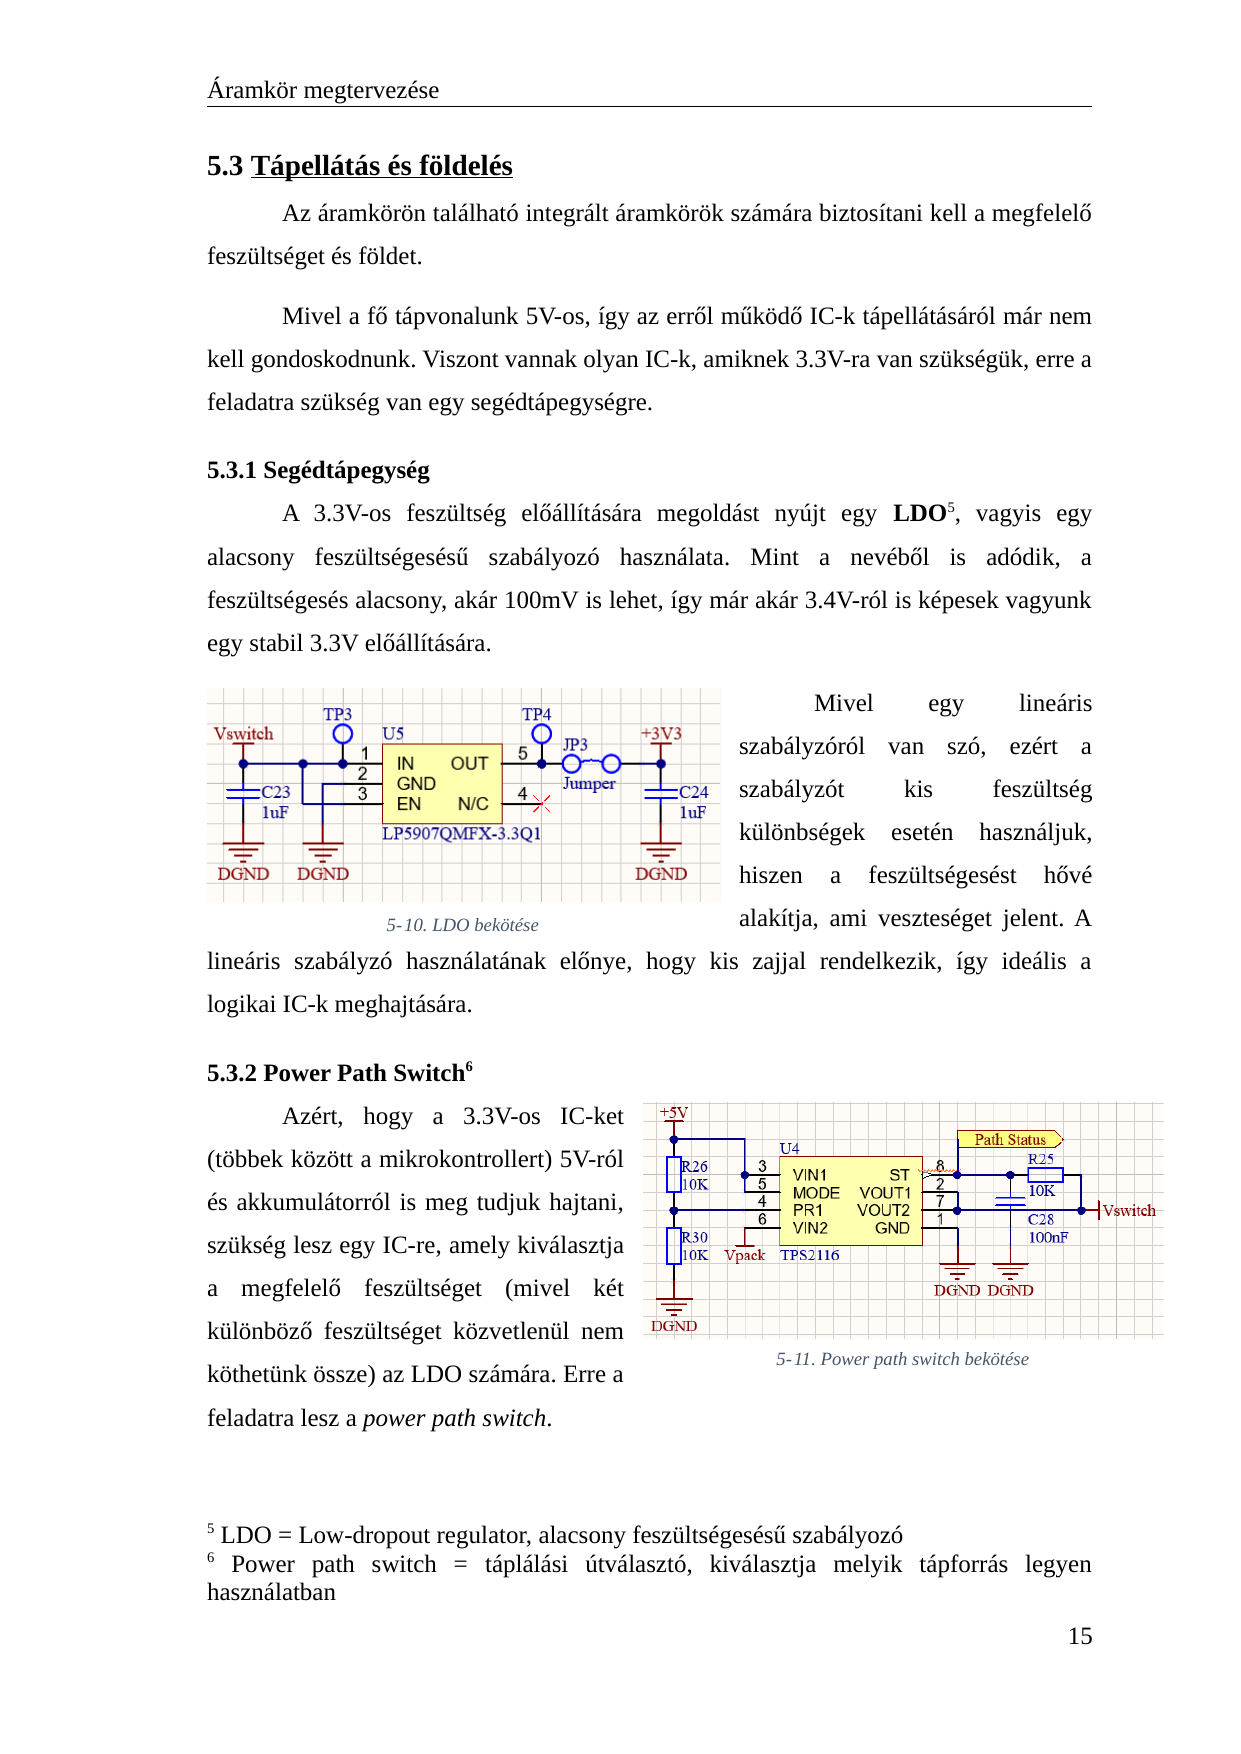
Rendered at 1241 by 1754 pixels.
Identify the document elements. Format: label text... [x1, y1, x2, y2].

text A 3.3V-os feszültség előállítására megoldást nyújt egy LDO, vagyis egy alacsony feszültségesésű szabályozó használata. Mint a nevéből is adódik, a feszültségesés alacsony, akár 100mV is lehet, így már akár 3.4V-ról is képesek vagyunk egy stabil 3.3V előállítására. [207, 498, 1092, 657]
subtitle Tápellátás és földelés [207, 148, 1092, 181]
subtitle Segédtápegység [207, 455, 1092, 484]
subtitle Power Path Switch [207, 1058, 1092, 1086]
picture [643, 1102, 1164, 1339]
text Mivel a fő tápvonalunk 5V-os, így az erről működő IC-k tápellátásáról már nem kell gondoskodnunk. Viszont vannak olyan IC-k, amiknek 3.3V-ra van szükségük, erre a feladatra szükség van egy segédtápegységre. [207, 301, 1092, 416]
picture [206, 688, 721, 902]
text Az áramkörön található integrált áramkörök számára biztosítani kell a megfelelő feszültséget és földet. [207, 198, 1092, 270]
